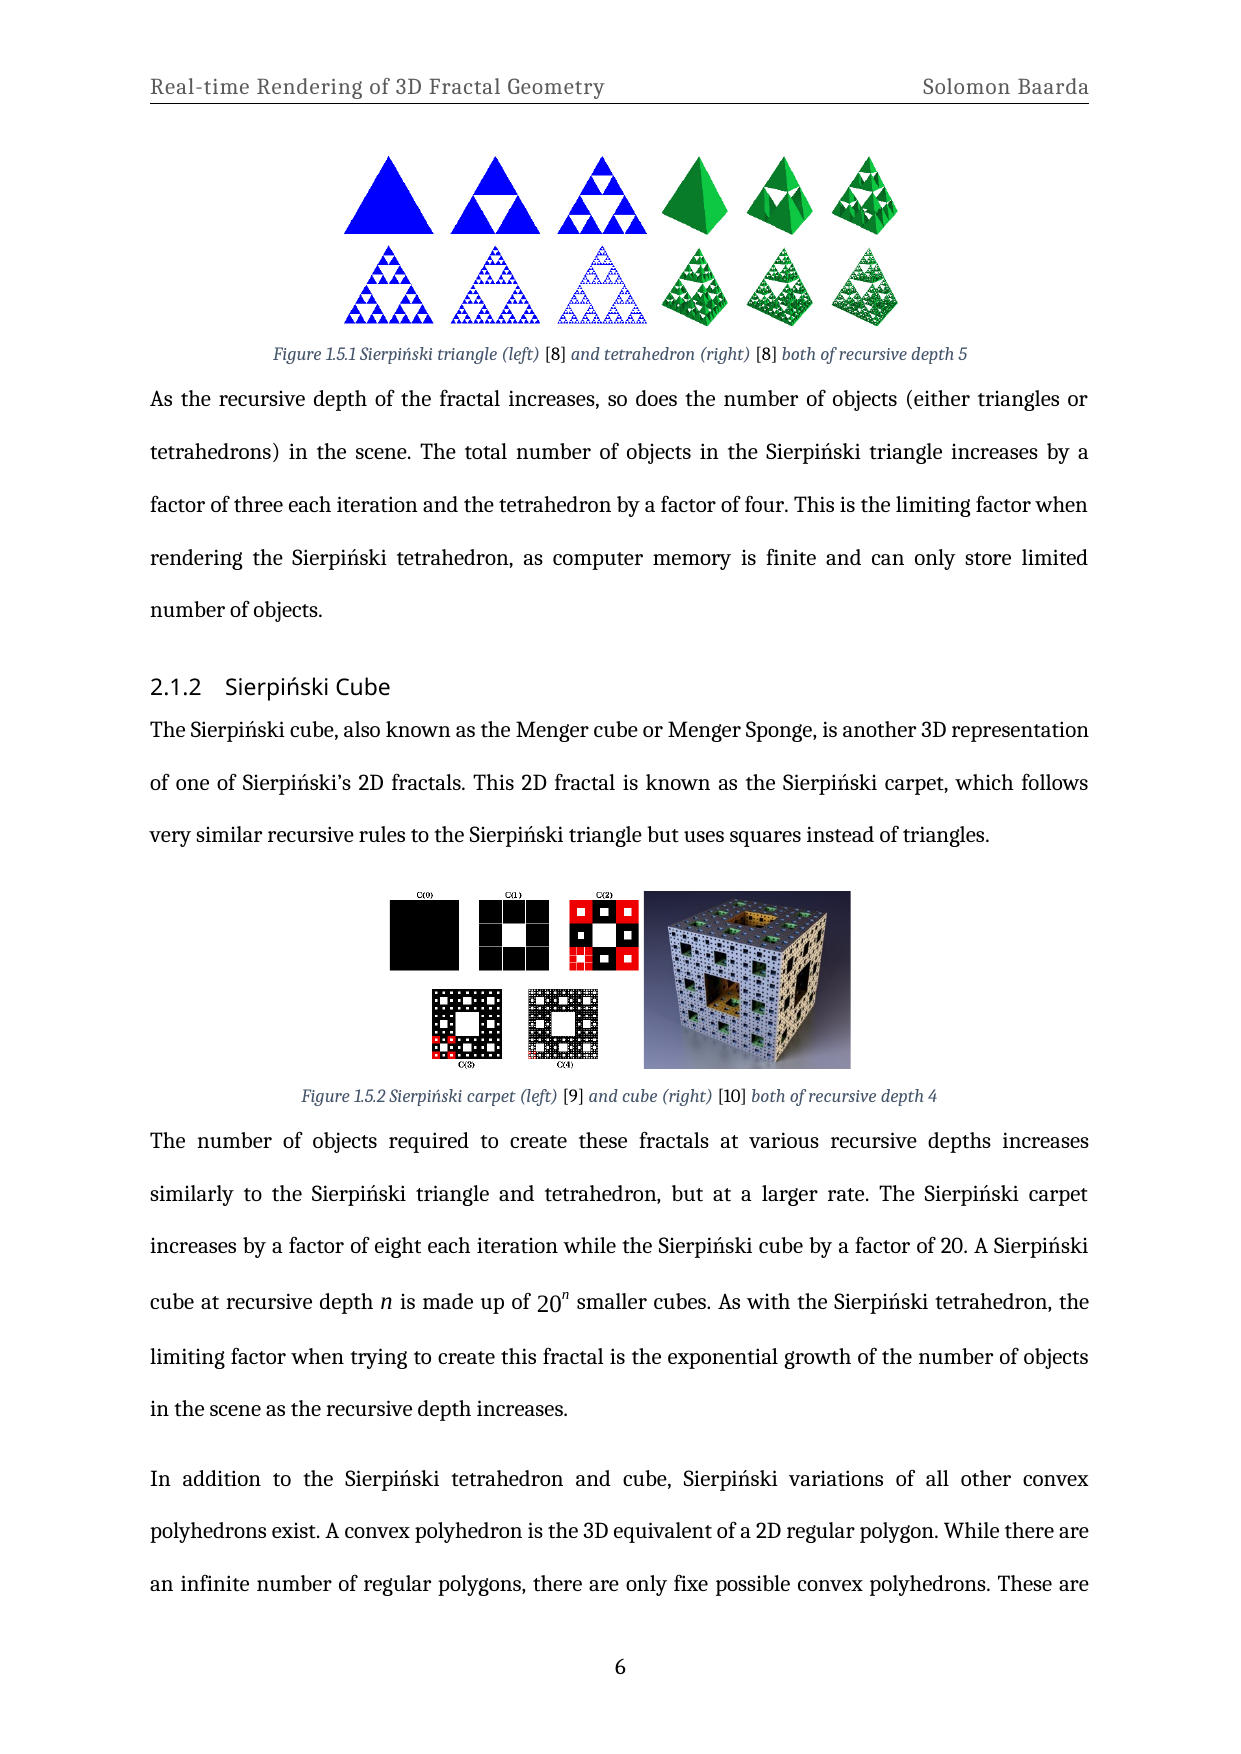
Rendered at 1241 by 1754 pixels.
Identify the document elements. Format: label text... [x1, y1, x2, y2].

picture [389, 891, 639, 1069]
picture [643, 891, 851, 1069]
text The number of objects required to create these fractals at various recursive depths increases similarly to the Sierpiński triangle and tetrahedron, but at a larger rate. The Sierpiński carpet increases by a factor of eight each iteration while the Sierpiński cube by a factor of 20. A Sierpiński cube at recursive depth is made up of smaller cubes. As with the Sierpiński tetrahedron, the limiting factor when trying to create this fractal is the exponential growth of the number of objects in the scene as the recursive depth increases. [150, 1128, 1090, 1423]
subtitle Sierpiński Cube [150, 671, 1090, 702]
picture [338, 150, 654, 328]
text Figure . Sierpiński triangle (left) and tetrahedron (right) both of recursive depth 5 [150, 344, 1090, 365]
text Figure . Sierpiński carpet (left) and cube (right) both of recursive depth 4 [150, 1086, 1090, 1107]
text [150, 1466, 1090, 1597]
picture [658, 152, 902, 328]
text As the recursive depth of the fractal increases, so does the number of objects (either triangles or tetrahedrons) in the scene. The total number of objects in the Sierpiński triangle increases by a factor of three each iteration and the tetrahedron by a factor of four. This is the limiting factor when rendering the Sierpiński tetrahedron, as computer memory is finite and can only store limited number of objects. [150, 386, 1090, 623]
text The Sierpiński cube, also known as the Menger cube or Menger Sponge, is another 3D representation of one of Sierpiński’s 2D fractals. This 2D fractal is known as the Sierpiński carpet, which follows very similar recursive rules to the Sierpiński triangle but uses squares instead of triangles. [150, 717, 1090, 849]
